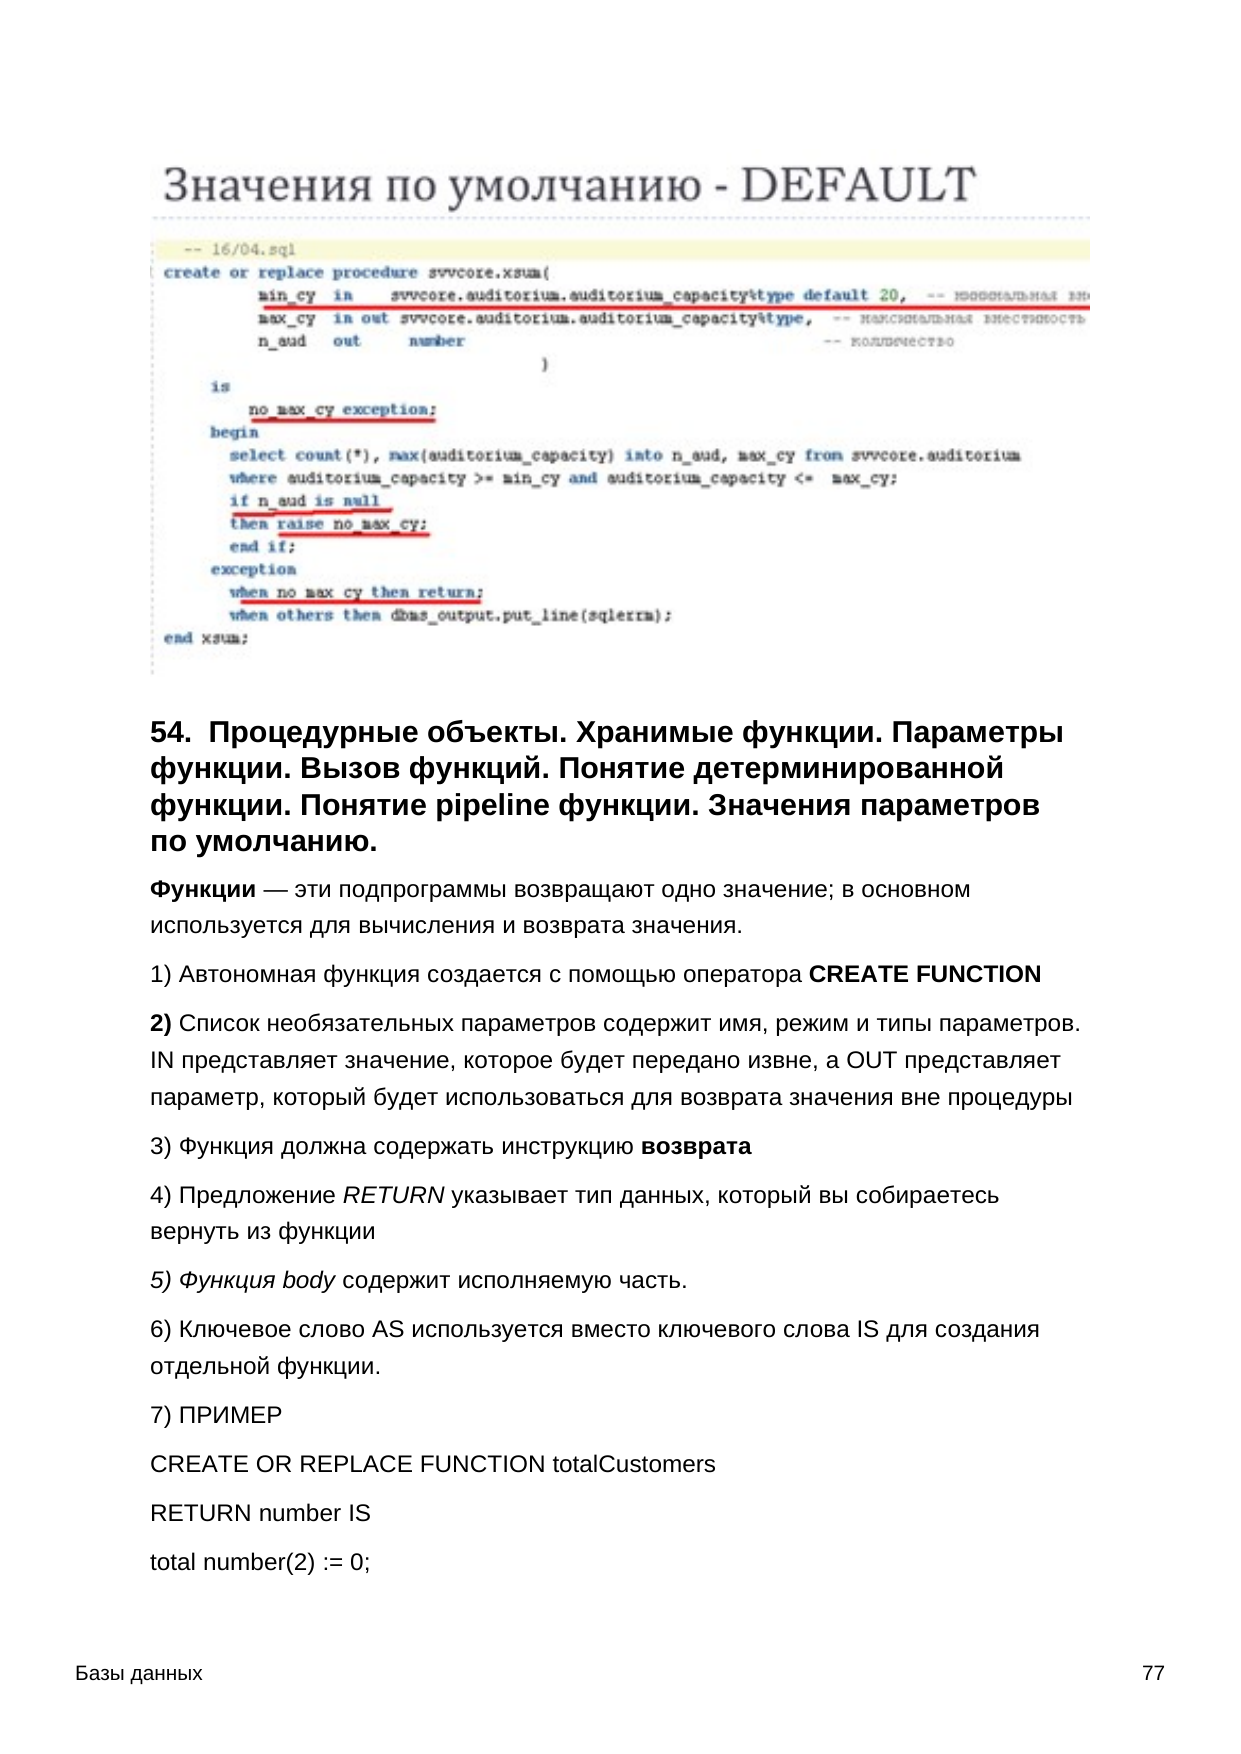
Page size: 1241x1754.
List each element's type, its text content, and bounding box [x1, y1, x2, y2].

text CREATE OR REPLACE FUNCTION totalCustomers [150, 1450, 1168, 1477]
text 6) Ключевое слово AS используется вместо ключевого слова IS для создания отдельной функции. [150, 1315, 1045, 1379]
picture [150, 149, 1090, 677]
text 4) Предложение RETURN указывает тип данных, который вы собираетесь вернуть из функции [150, 1181, 1006, 1245]
text 7) ПРИМЕР [150, 1401, 1168, 1428]
text Базы данных 77 [75, 1661, 1168, 1685]
text total number(2) := 0; [150, 1548, 1168, 1575]
text 5) Функция body содержит исполняемую часть. [150, 1266, 1168, 1294]
text 2) Список необязательных параметров содержит имя, режим и типы параметров. IN представляет значение, которое будет передано извне, а OUT представляет параметр, который будет использоваться для возврата значения вне процедуры [150, 1009, 1087, 1110]
text 1) Автономная функция создается с помощью оператора CREATE FUNCTION [150, 960, 1168, 988]
text 3) Функция должна содержать инструкцию возврата [150, 1132, 1168, 1159]
text 54. Процедурные объекты. Хранимые функции. Параметры функции. Вызов функций. Понятие детерминированной функции. Понятие pipeline функции. Значения параметров по умолчанию. [150, 714, 1083, 858]
text RETURN number IS [150, 1499, 1168, 1526]
text Функции — эти подпрограммы возвращают одно значение; в основном используется для вычисления и возврата значения. [150, 875, 978, 939]
